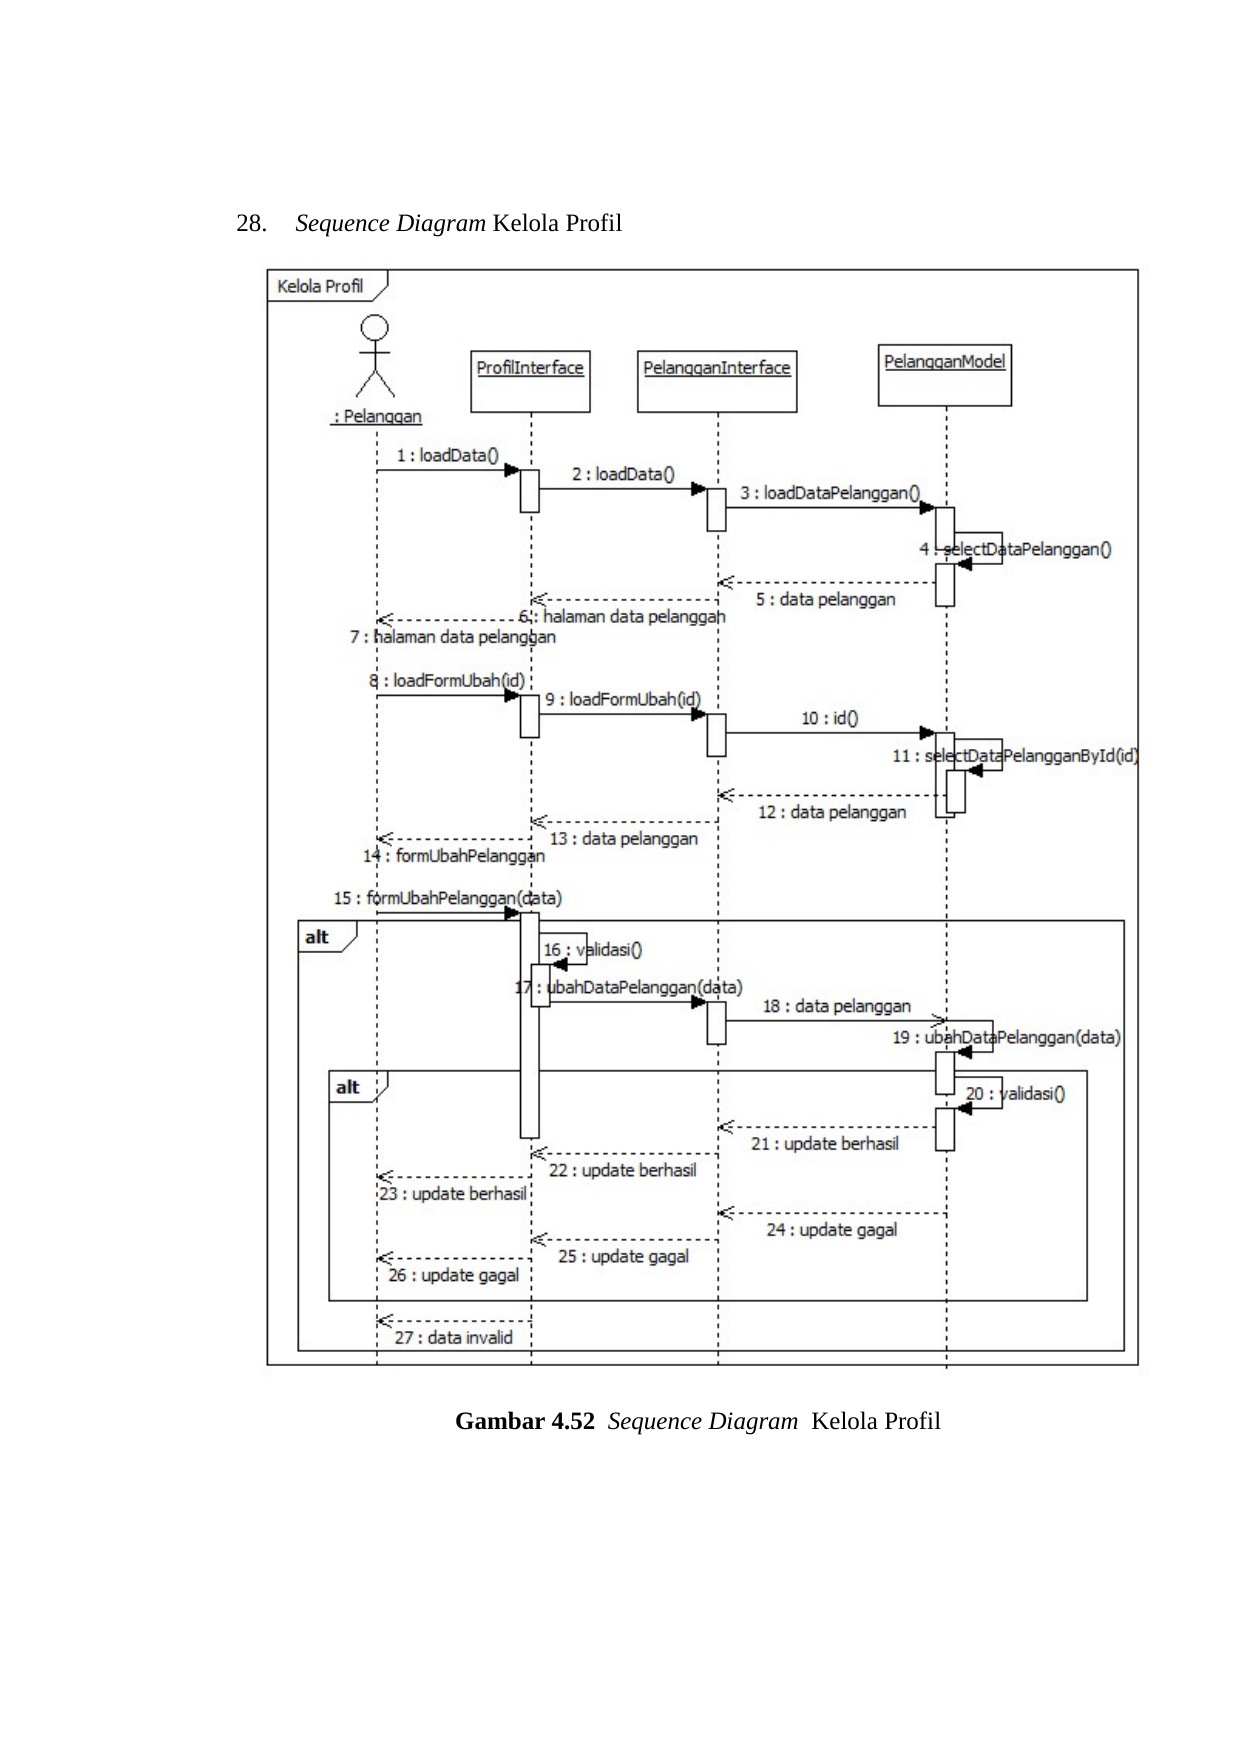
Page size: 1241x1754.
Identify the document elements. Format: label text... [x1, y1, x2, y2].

list Sequence Diagram Kelola Profil [236, 208, 1063, 237]
picture [236, 239, 1169, 1402]
list Gambar 4.52 Sequence Diagram Kelola Profil [333, 1402, 1063, 1435]
